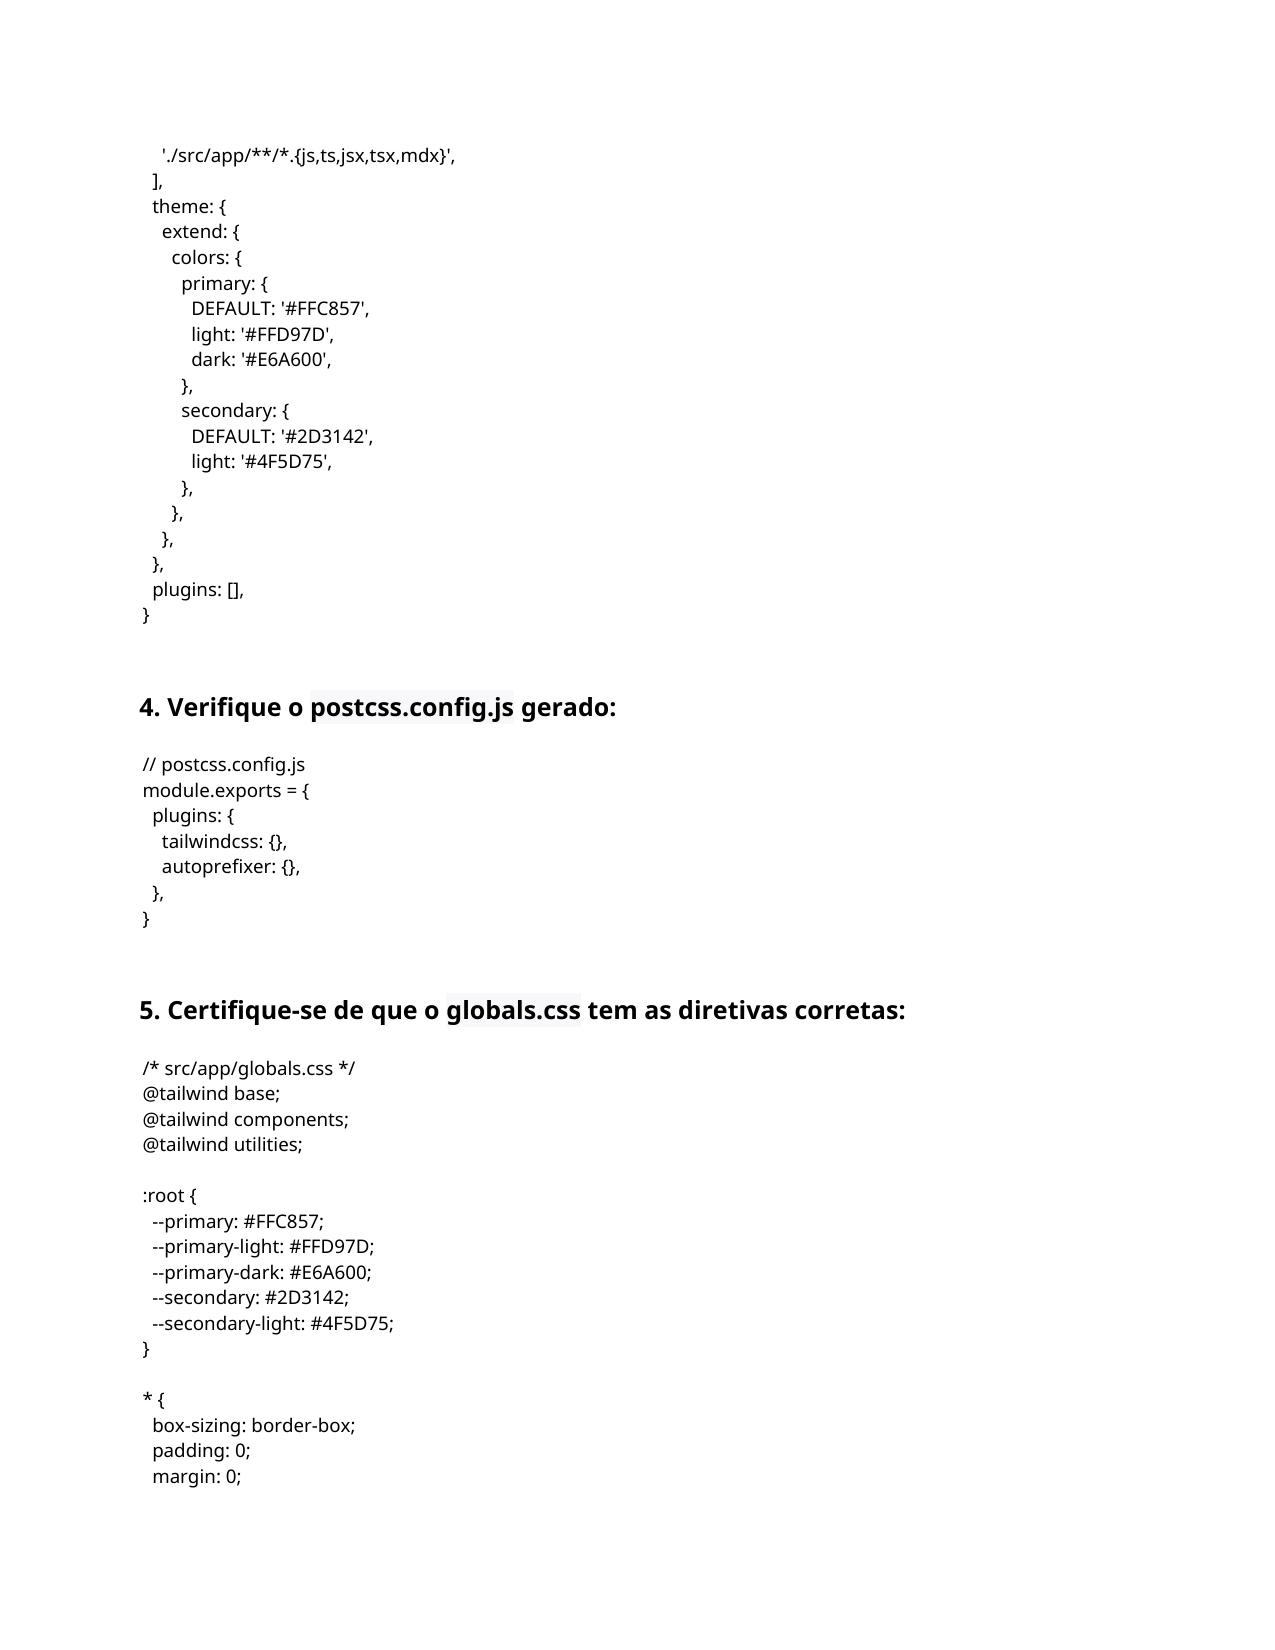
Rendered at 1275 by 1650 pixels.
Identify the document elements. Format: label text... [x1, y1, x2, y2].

text 5. Certifique-se de que o globals.css tem as diretivas corretas: [139, 993, 446, 1027]
text 4. Verifique o postcss.config.js gerado: [514, 690, 1133, 724]
text 5. Certifique-se de que o globals.css tem as diretivas corretas: [581, 993, 1133, 1027]
text 4. Verifique o postcss.config.js gerado: [139, 690, 310, 724]
